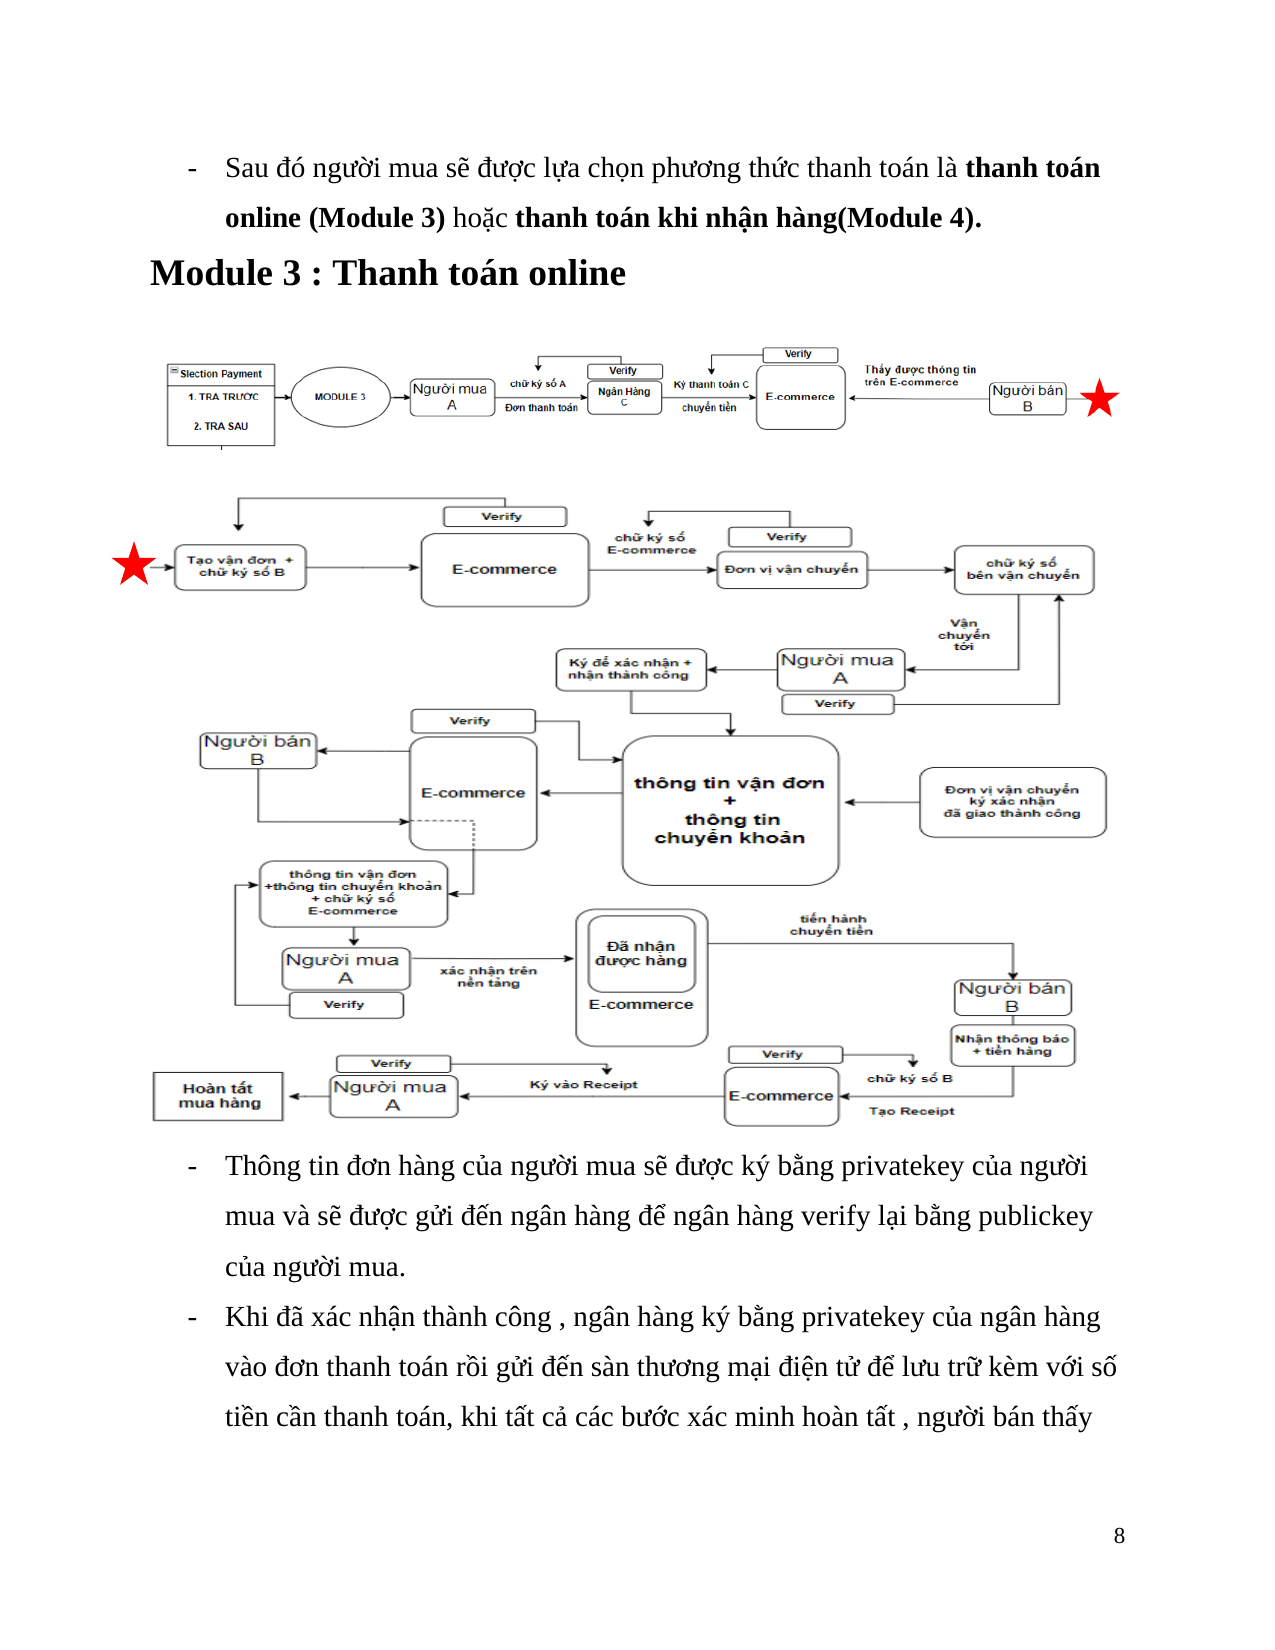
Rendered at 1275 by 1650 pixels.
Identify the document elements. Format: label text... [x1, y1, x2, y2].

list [187, 1299, 1125, 1433]
text Module 3 : Thanh toán online [150, 251, 1125, 294]
picture [150, 315, 1125, 450]
list Sau đó người mua sẽ được lựa chọn phương thức thanh toán là thanh toán online (Module 3) hoặc thanh toán khi nhận hàng(Module 4). [187, 150, 1125, 234]
list Thông tin đơn hàng của người mua sẽ được ký bằng privatekey của người mua và sẽ được gửi đến ngân hàng để ngân hàng verify lại bằng publickey của người mua. [187, 1148, 1125, 1282]
picture [150, 463, 1125, 1134]
